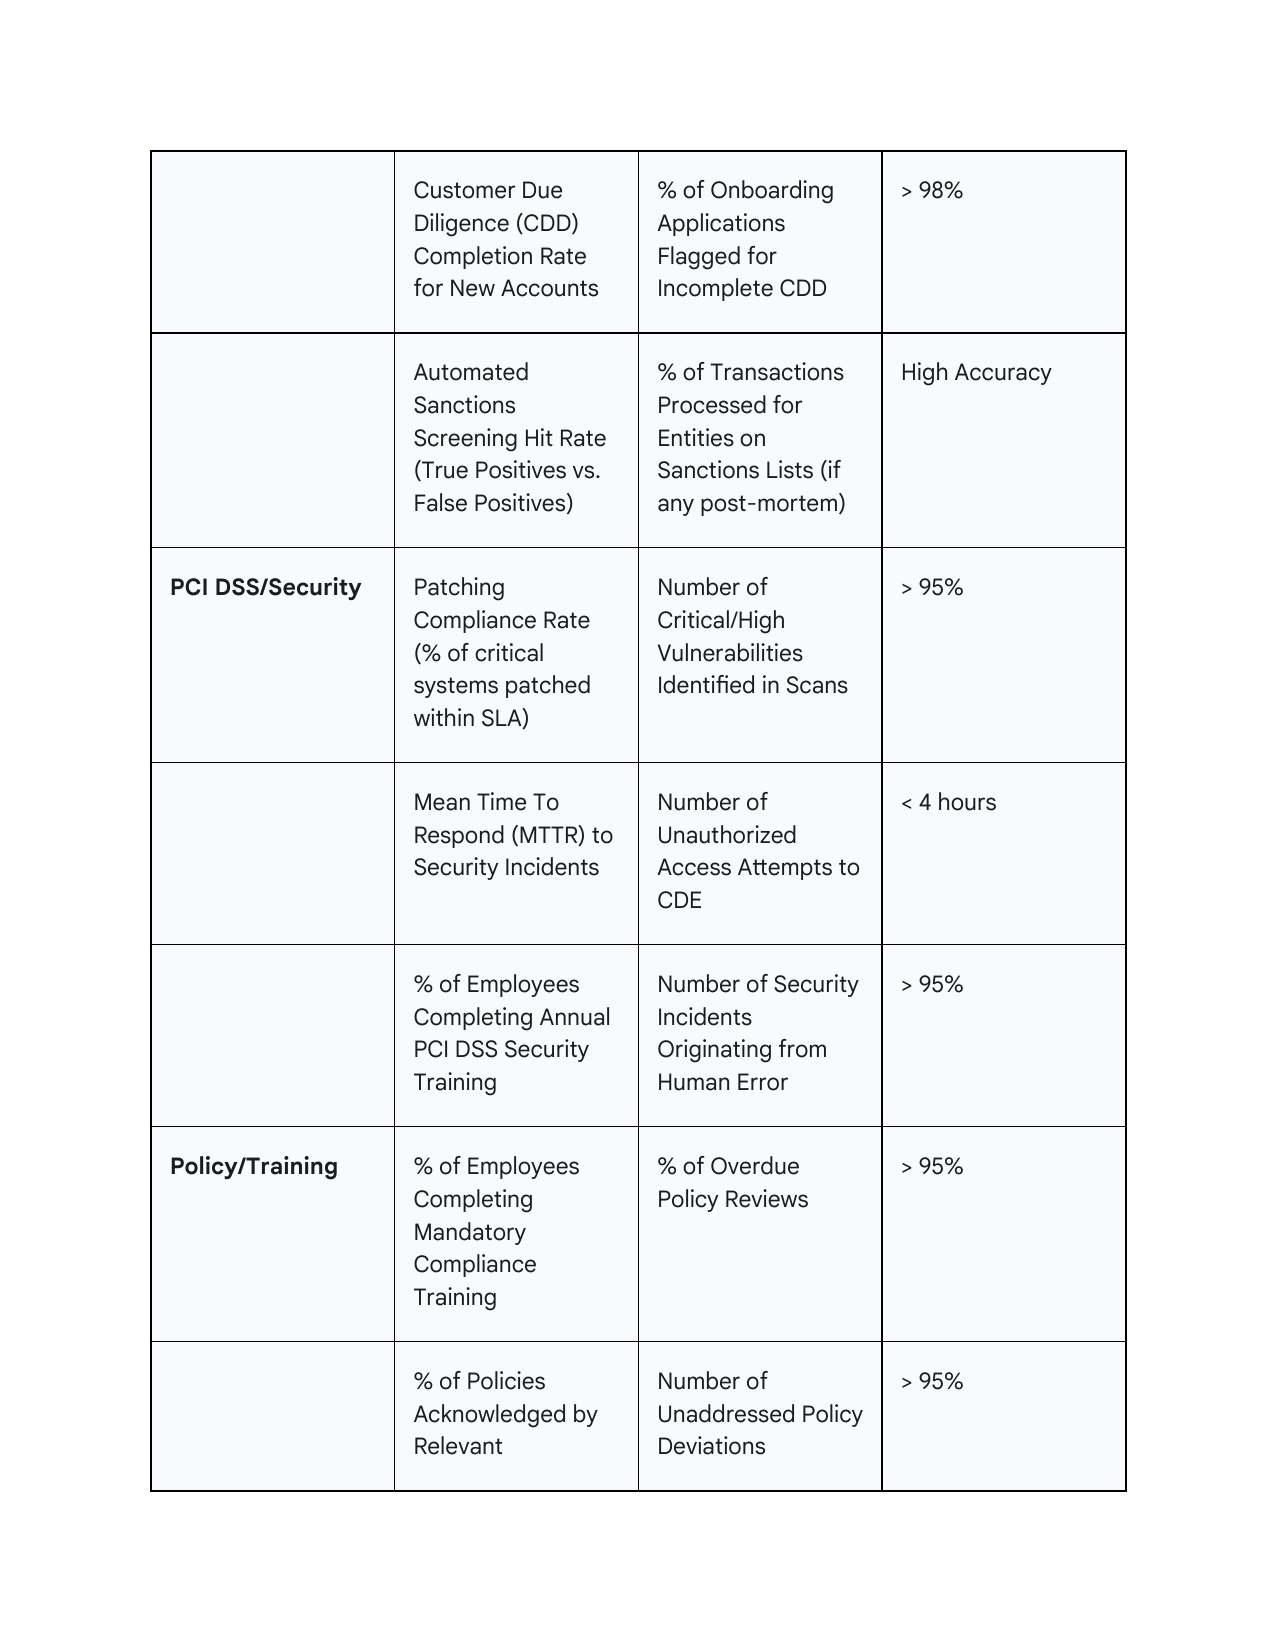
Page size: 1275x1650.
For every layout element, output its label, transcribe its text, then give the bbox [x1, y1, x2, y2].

table_cell % of Onboarding Applications Flagged for Incomplete CDD [639, 152, 881, 332]
table_cell Mean Time To Respond (MTTR) to Security Incidents [395, 763, 638, 944]
table_cell > 95% [883, 1127, 1125, 1341]
table_cell PCI DSS/Security [152, 548, 394, 762]
table_cell > 98% [883, 152, 1125, 332]
table_cell [152, 152, 394, 332]
table_cell < 4 hours [883, 763, 1125, 944]
table_cell > 95% [883, 548, 1125, 762]
table_cell [152, 1342, 394, 1490]
table_cell High Accuracy [883, 334, 1125, 547]
table_cell % of Transactions Processed for Entities on Sanctions Lists (if any post-mortem) [639, 334, 881, 547]
table_cell Customer Due Diligence (CDD) Completion Rate for New Accounts [395, 152, 638, 332]
table_cell > 95% [883, 945, 1125, 1126]
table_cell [639, 1342, 881, 1490]
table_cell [395, 1342, 638, 1490]
table_cell [152, 945, 394, 1126]
table_cell % of Employees Completing Annual PCI DSS Security Training [395, 945, 638, 1126]
table_cell Number of Security Incidents Originating from Human Error [639, 945, 881, 1126]
table_cell Number of Unauthorized Access Attempts to CDE [639, 763, 881, 944]
table_cell > 95% [883, 1342, 1125, 1490]
table_cell % of Employees Completing Mandatory Compliance Training [395, 1127, 638, 1341]
table_cell [152, 763, 394, 944]
table_cell Policy/Training [152, 1127, 394, 1341]
table_cell Patching Compliance Rate (% of critical systems patched within SLA) [395, 548, 638, 762]
table_cell % of Overdue Policy Reviews [639, 1127, 881, 1341]
table_cell Number of Critical/High Vulnerabilities Identified in Scans [639, 548, 881, 762]
table_cell Automated Sanctions Screening Hit Rate (True Positives vs. False Positives) [395, 334, 638, 547]
table_cell [152, 334, 394, 547]
